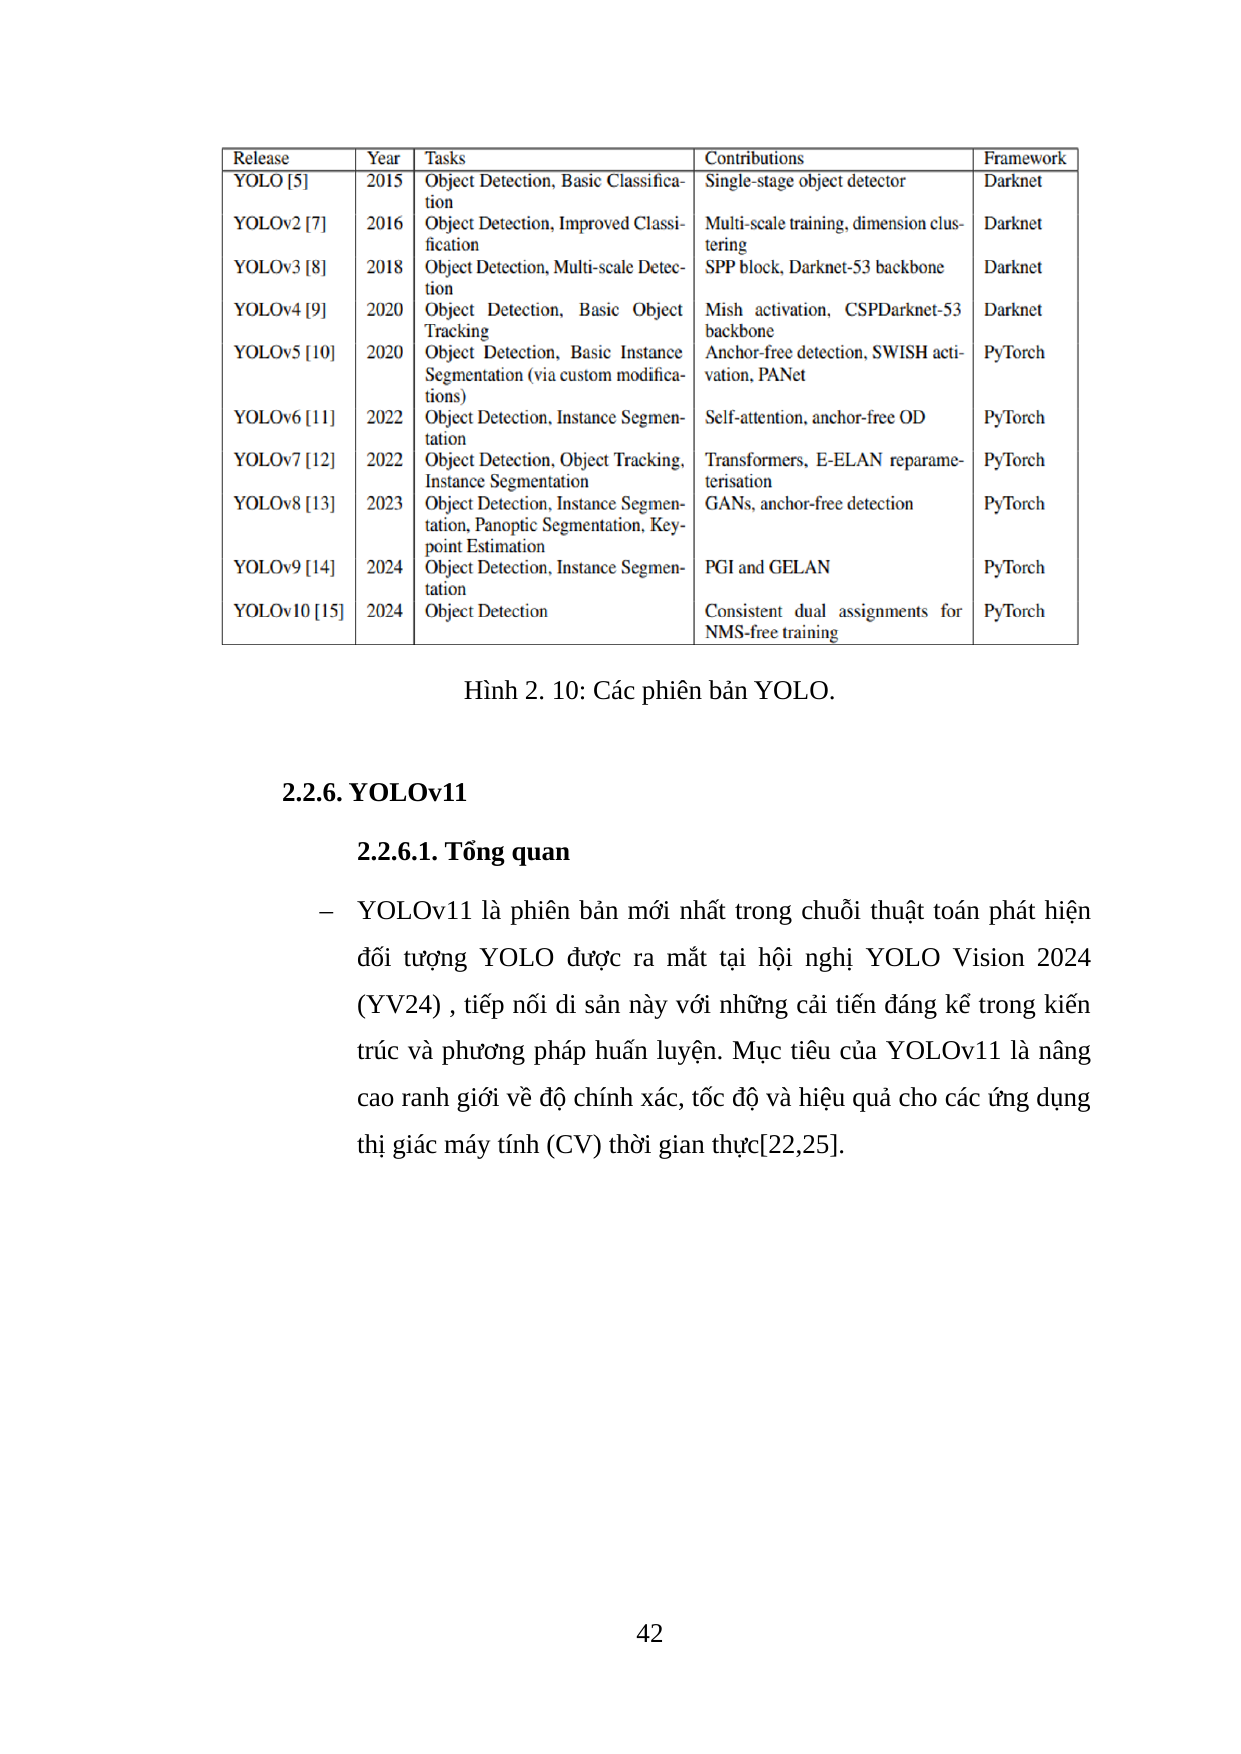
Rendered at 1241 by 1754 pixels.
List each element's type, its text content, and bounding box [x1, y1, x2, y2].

text 2.2.6. YOLOv11 [207, 776, 1092, 807]
text Hình 2. 10: Các phiên bản YOLO. [207, 674, 1092, 705]
text 2.2.6.1. Tổng quan [282, 835, 1092, 866]
list YOLOv11 là phiên bản mới nhất trong chuỗi thuật toán phát hiện đối tượng YOLO được ra mắt tại hội nghị YOLO Vision 2024 (YV24) , tiếp nối di sản này với những cải tiến đáng kể trong kiến trúc và phương pháp huấn luyện. Mục tiêu của YOLOv11 là nâng cao ranh giới về độ chính xác, tốc độ và hiệu quả cho các ứng dụng thị giác máy tính (CV) thời gian thực[22,25]. [319, 894, 1092, 1159]
picture [219, 147, 1080, 645]
